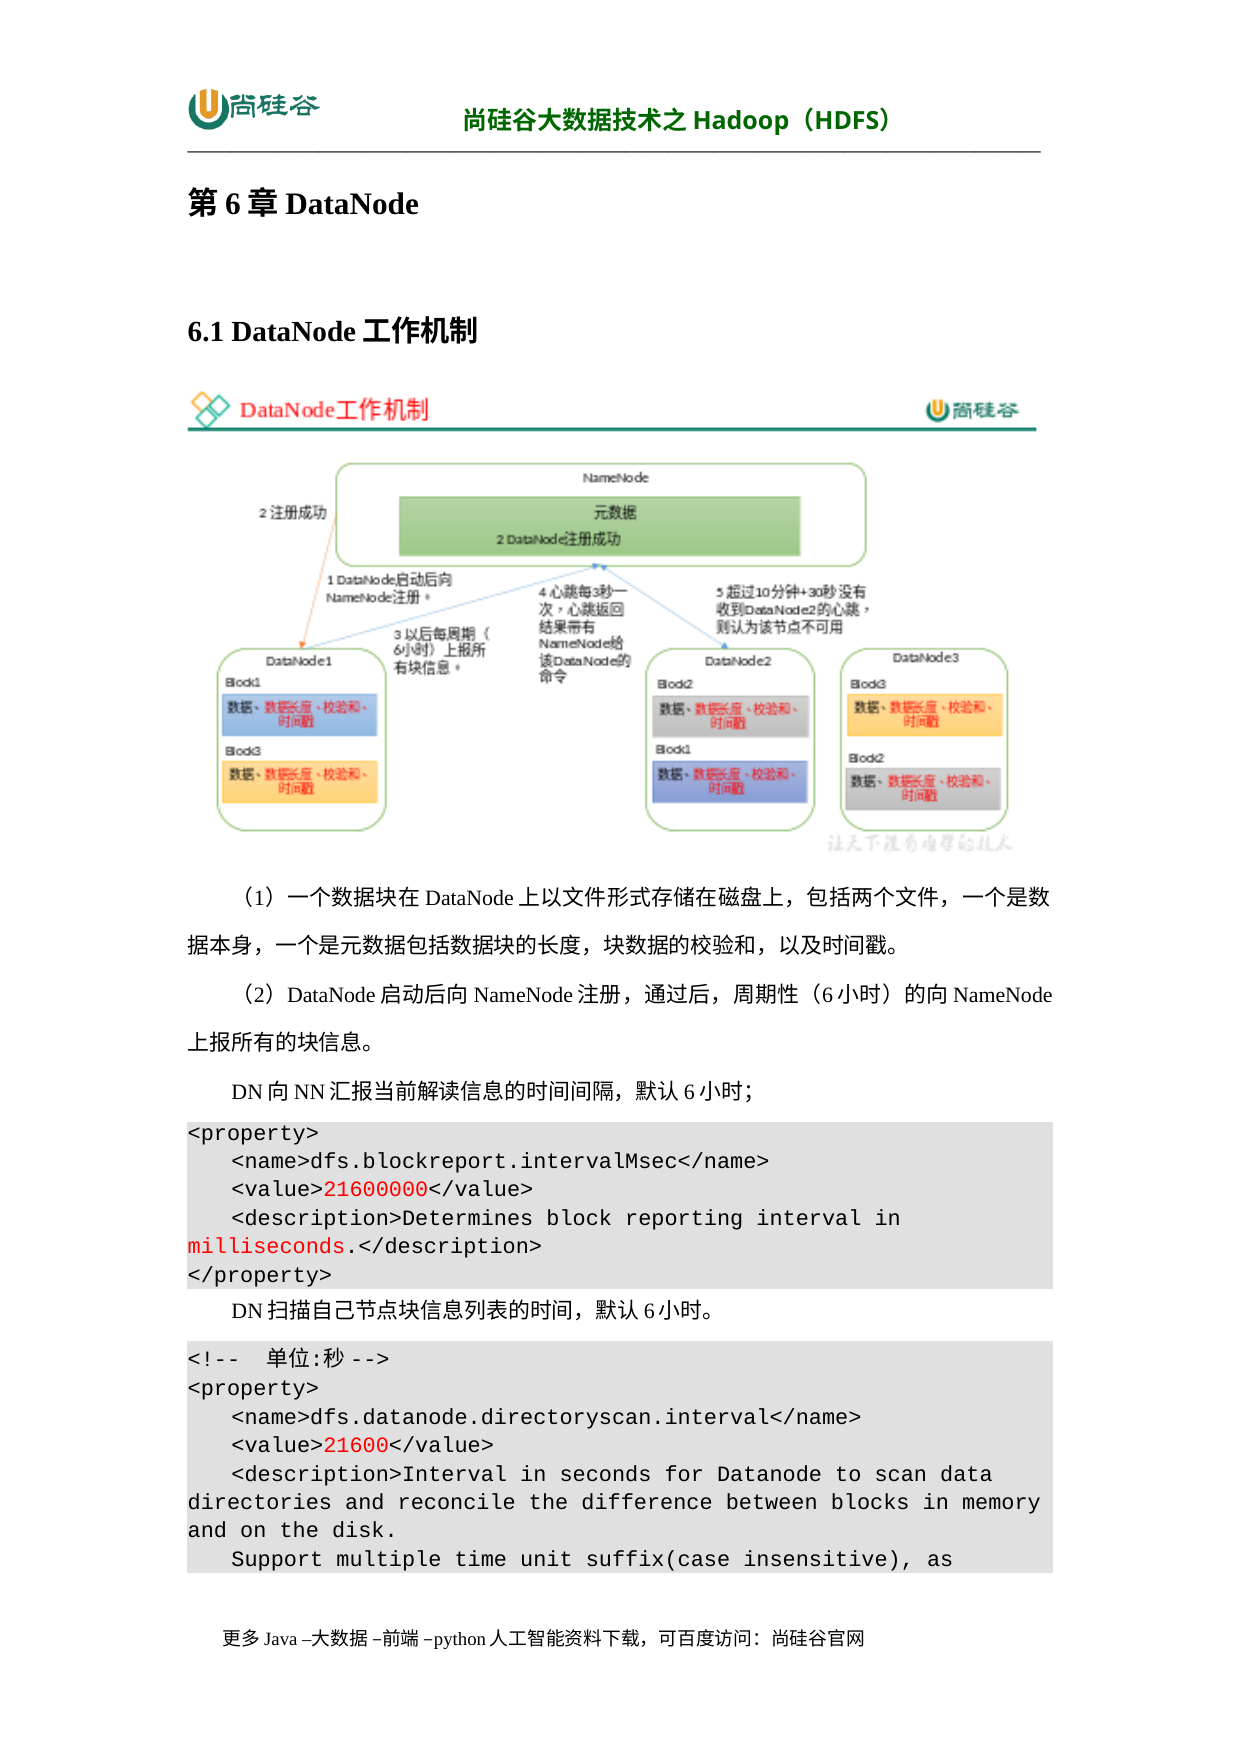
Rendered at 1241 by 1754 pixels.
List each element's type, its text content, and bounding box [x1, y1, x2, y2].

text <description>Interval in seconds for Datanode to scan data directories and reconcile the difference between blocks in memory and on the disk. [187, 1463, 1053, 1544]
text <!-- 单位:秒 --> [187, 1341, 1053, 1373]
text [187, 1548, 1053, 1573]
list DN向NN汇报当前解读信息的时间间隔，默认6小时； [187, 1073, 1053, 1106]
text </property> [187, 1264, 1053, 1289]
subtitle 6.1 DataNode工作机制 [187, 296, 1053, 361]
text <value>21600000</value> [187, 1178, 1053, 1203]
subtitle 第6章 DataNode [187, 168, 1053, 233]
list （1）一个数据块在DataNode上以文件形式存储在磁盘上，包括两个文件，一个是数据本身，一个是元数据包括数据块的长度，块数据的校验和，以及时间戳。 [187, 879, 1053, 960]
text <name>dfs.blockreport.intervalMsec</name> [187, 1150, 1053, 1175]
text <name>dfs.datanode.directoryscan.interval</name> [187, 1406, 1053, 1431]
text <description>Determines block reporting interval in milliseconds.</description> [187, 1207, 1053, 1260]
list （2）DataNode启动后向NameNode注册，通过后，周期性（6小时）的向NameNode上报所有的块信息。 [187, 976, 1053, 1057]
list DN扫描自己节点块信息列表的时间，默认6小时。 [187, 1292, 1053, 1325]
text <property> [187, 1377, 1053, 1402]
text <property> [187, 1122, 1053, 1146]
picture [187, 88, 320, 130]
text <value>21600</value> [187, 1434, 1053, 1459]
